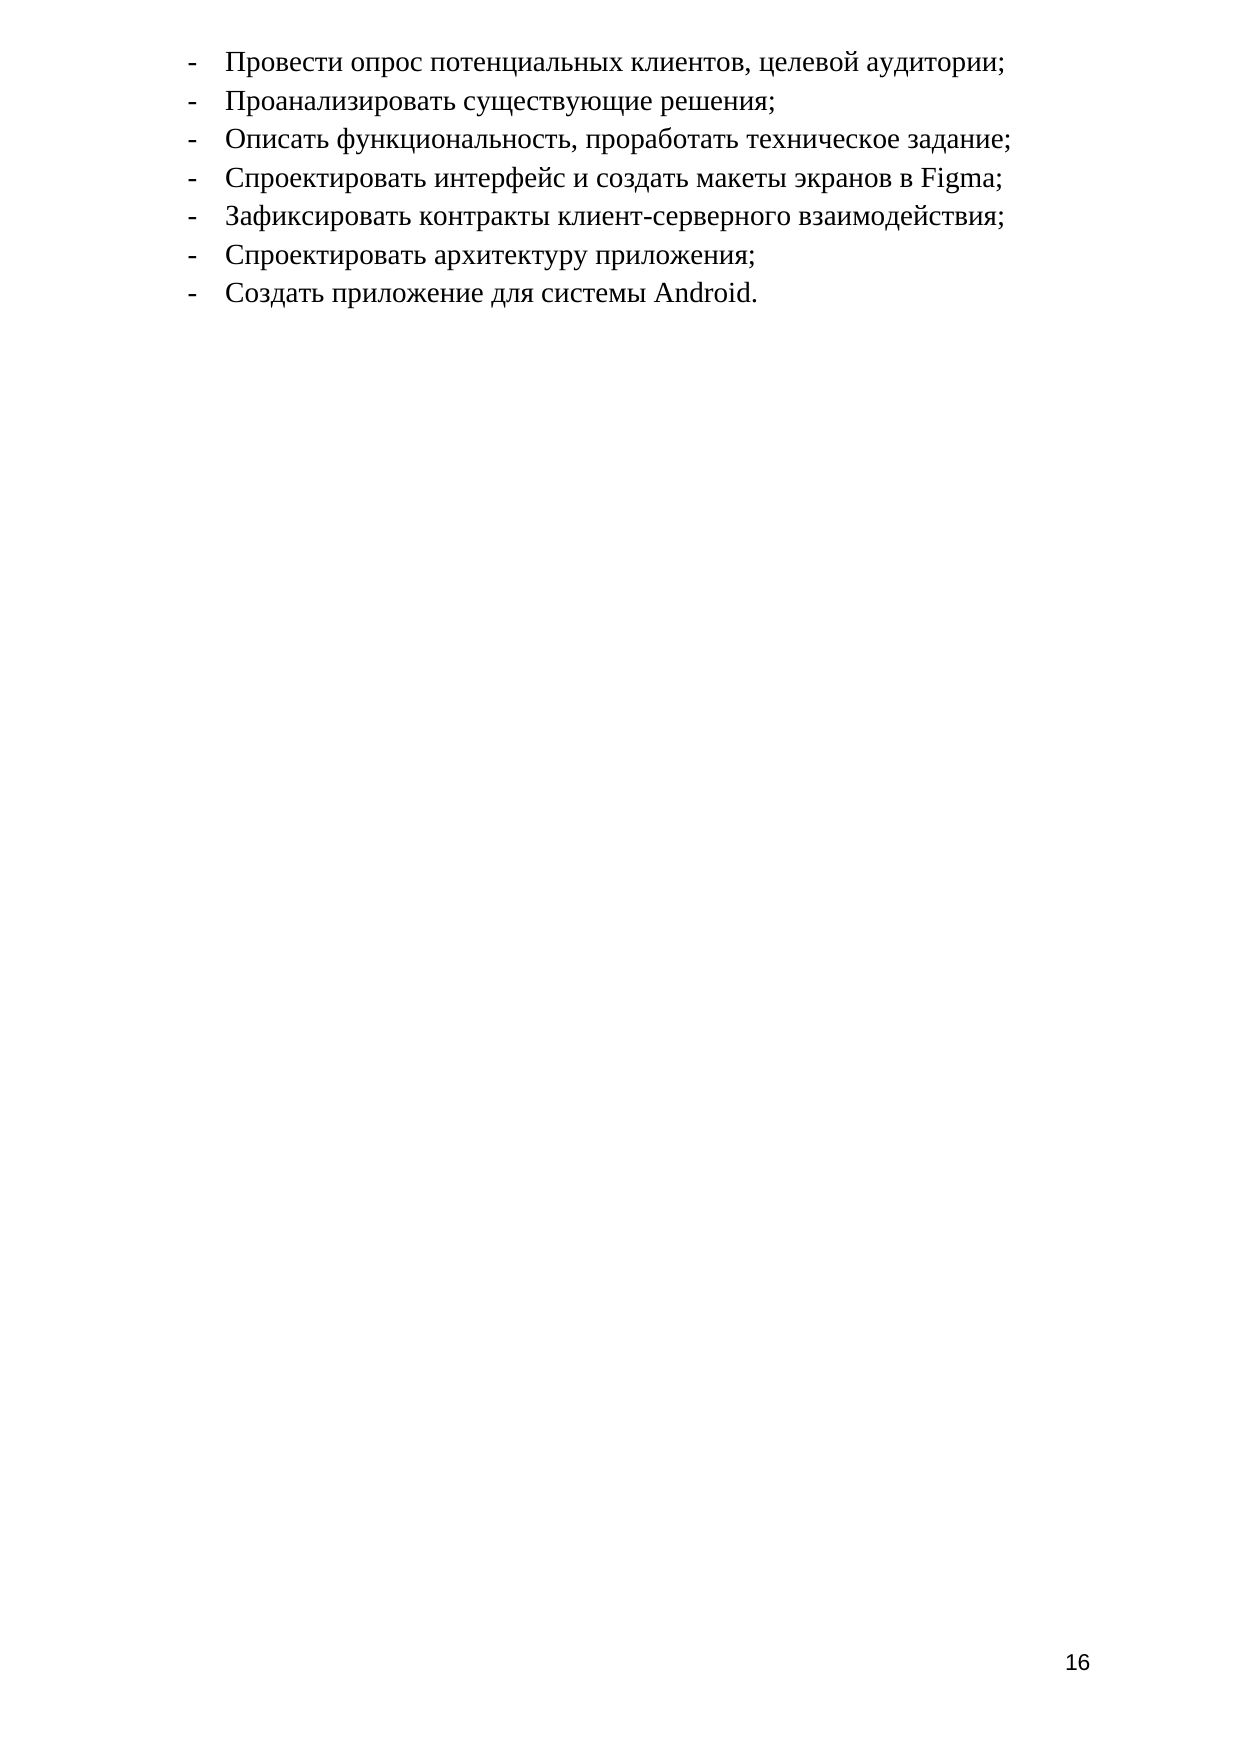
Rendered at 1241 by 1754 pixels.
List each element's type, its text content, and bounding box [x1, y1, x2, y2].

list Спроектировать архитектуру приложения; [187, 237, 1090, 271]
list Проанализировать существующие решения; [187, 83, 1090, 116]
list Описать функциональность, проработать техническое задание; [187, 121, 1090, 155]
list Спроектировать интерфейс и создать макеты экранов в Figma; [187, 160, 1090, 193]
list Зафиксировать контракты клиент-серверного взаимодействия; [187, 198, 1090, 232]
list Создать приложение для системы Android. [187, 276, 1090, 309]
list Провести опрос потенциальных клиентов, целевой аудитории; [187, 44, 1090, 78]
